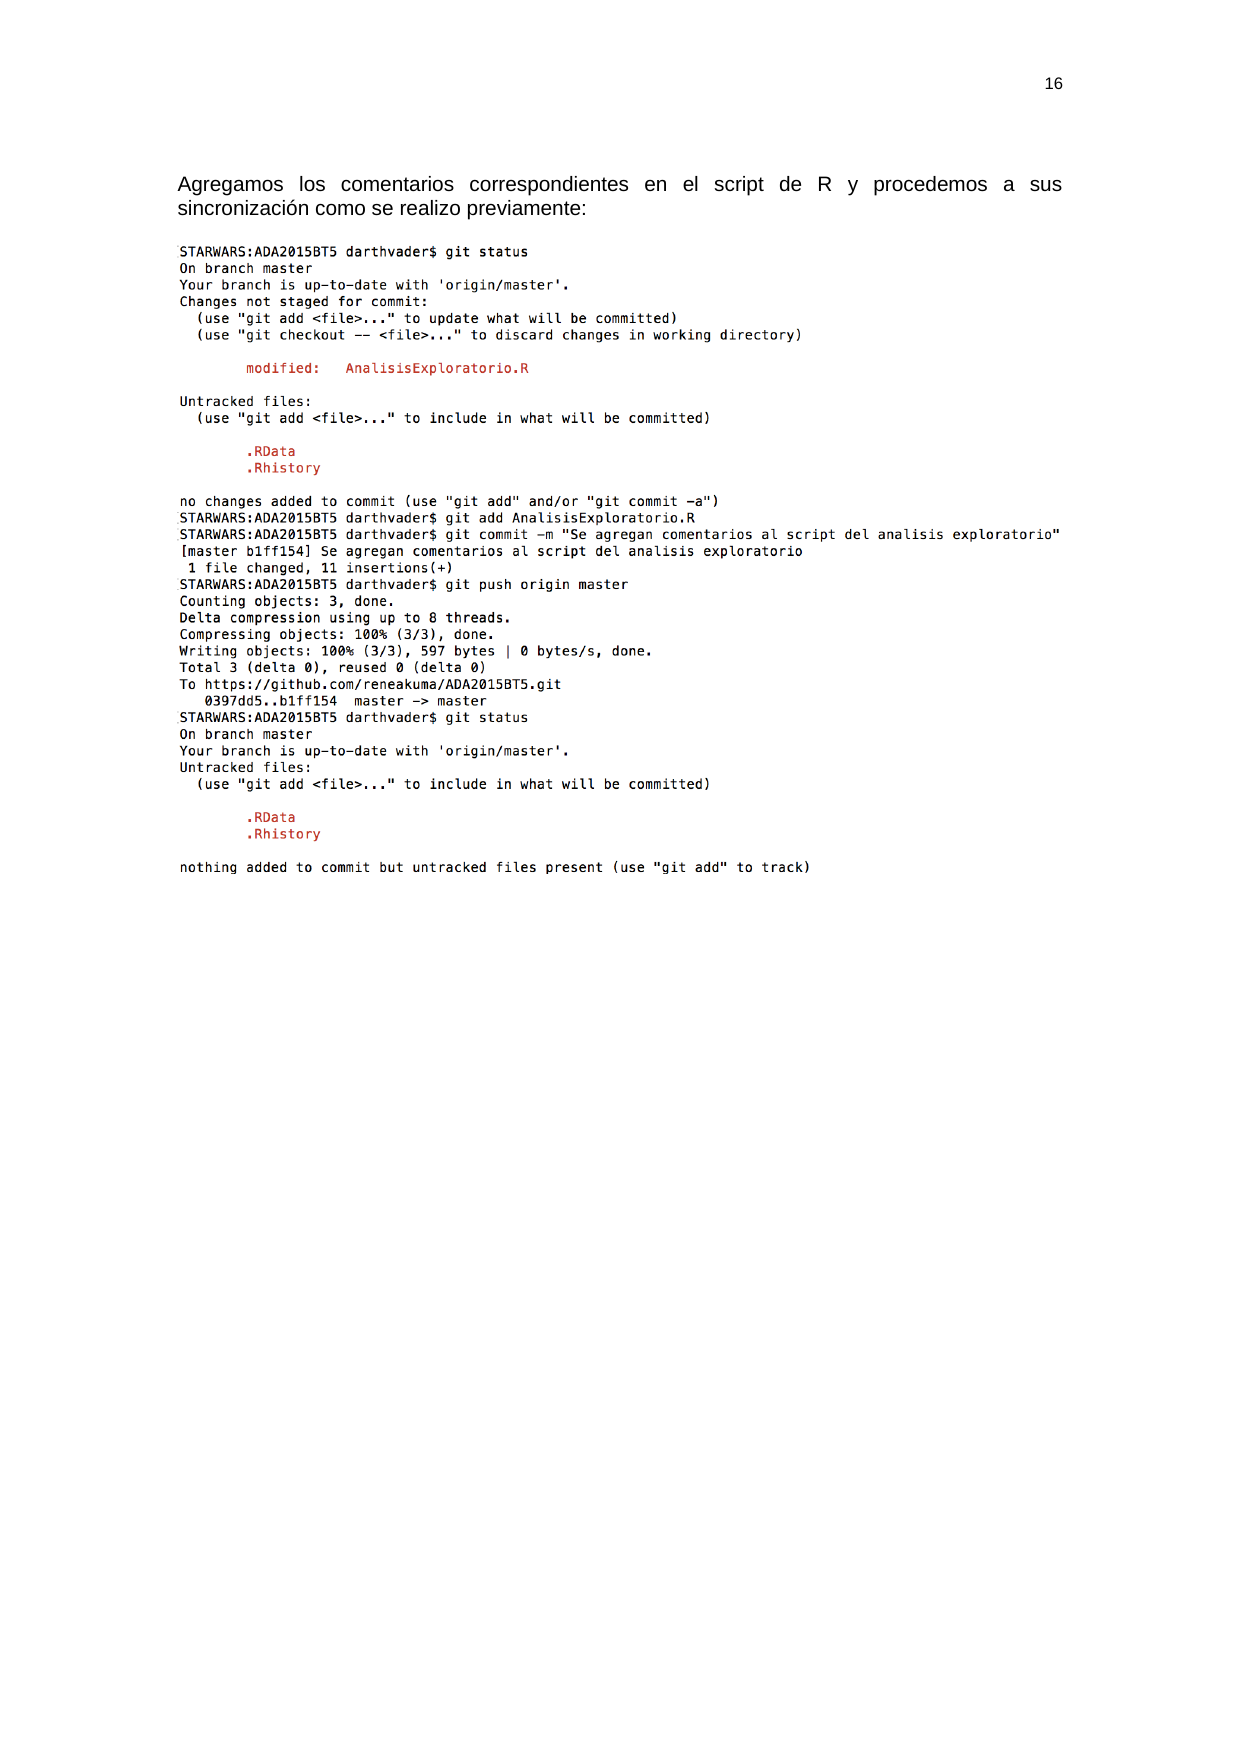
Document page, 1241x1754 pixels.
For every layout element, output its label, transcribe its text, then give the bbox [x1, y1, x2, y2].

picture [177, 243, 1063, 874]
text Agregamos los comentarios correspondientes en el script de R y procedemos a sus sincronización como se realizo previamente: [177, 172, 1063, 219]
